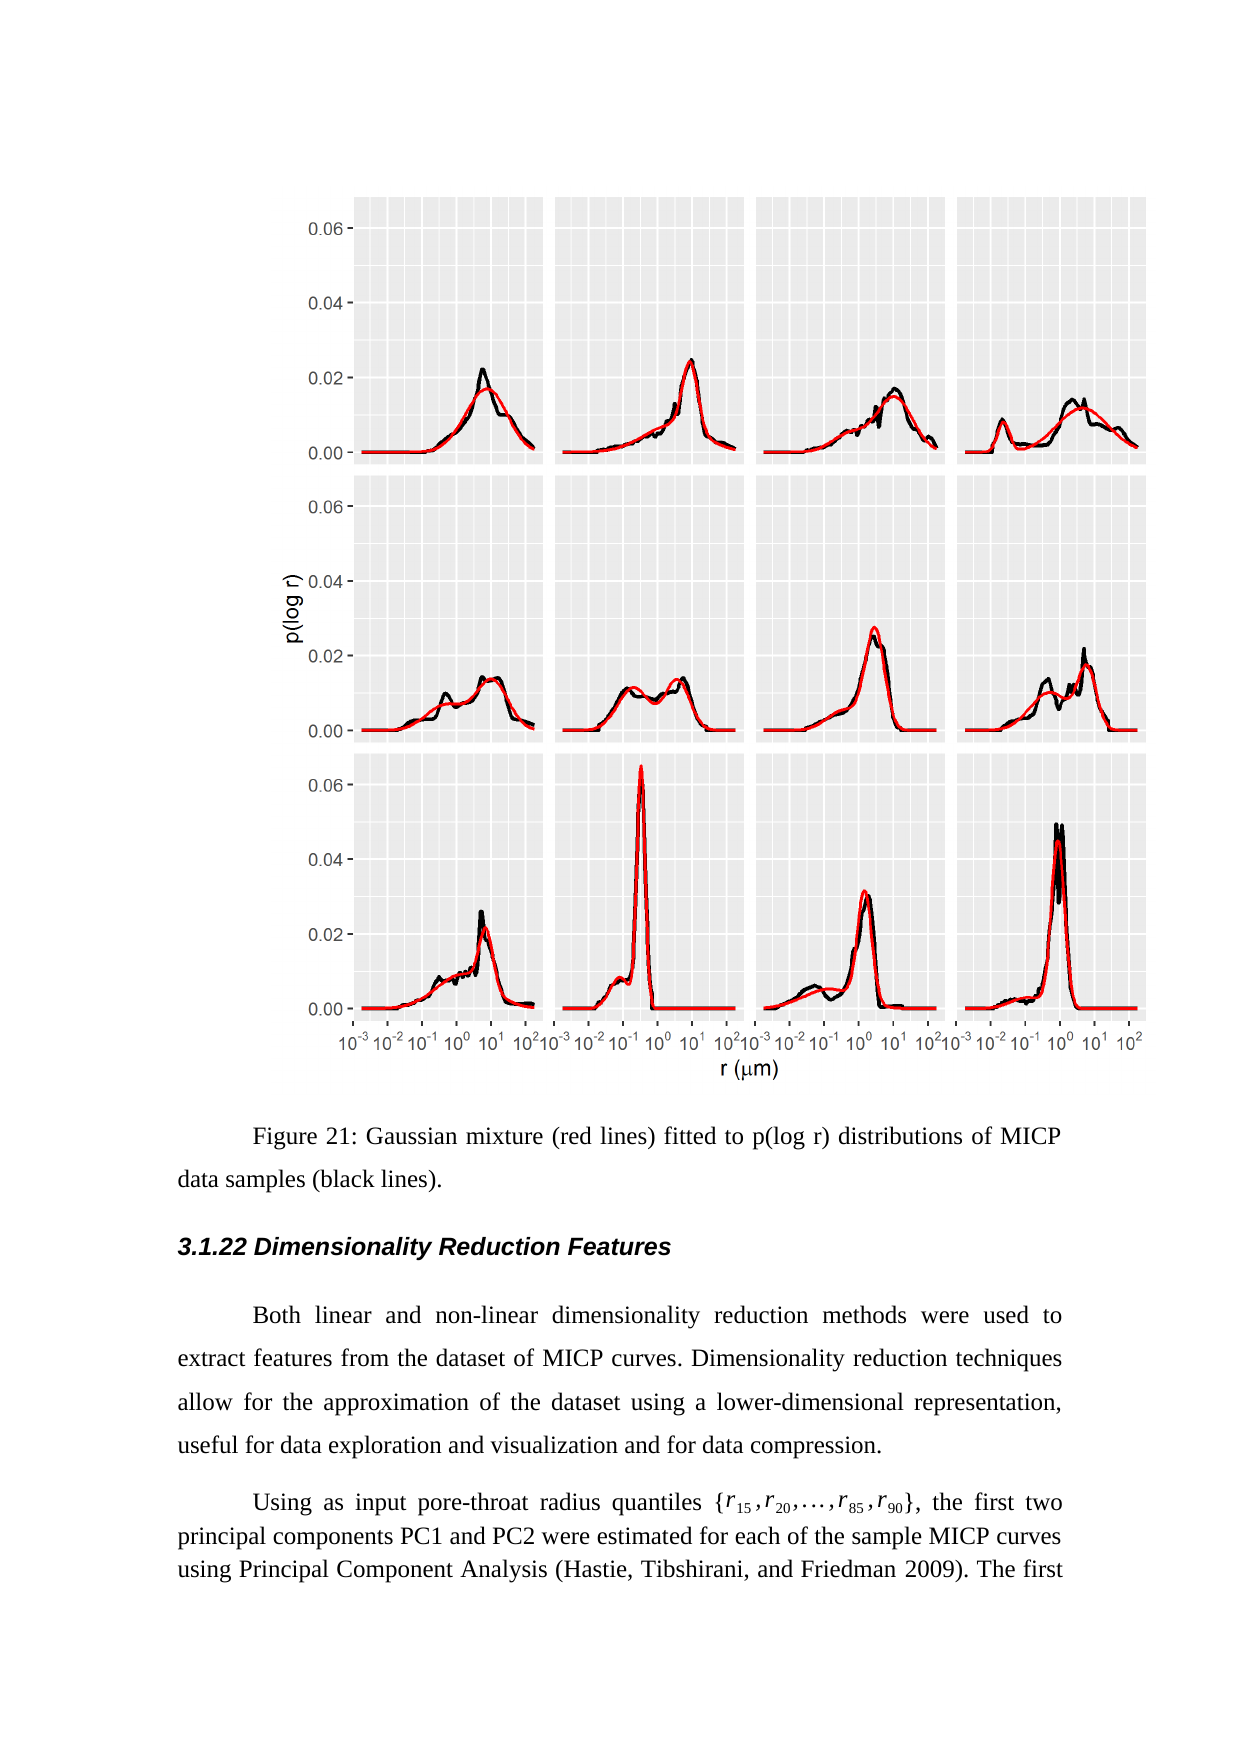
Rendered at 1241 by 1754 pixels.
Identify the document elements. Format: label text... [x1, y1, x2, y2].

subtitle Dimensionality Reduction Features [177, 1232, 1063, 1261]
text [177, 1485, 1063, 1583]
picture [271, 186, 1157, 1095]
